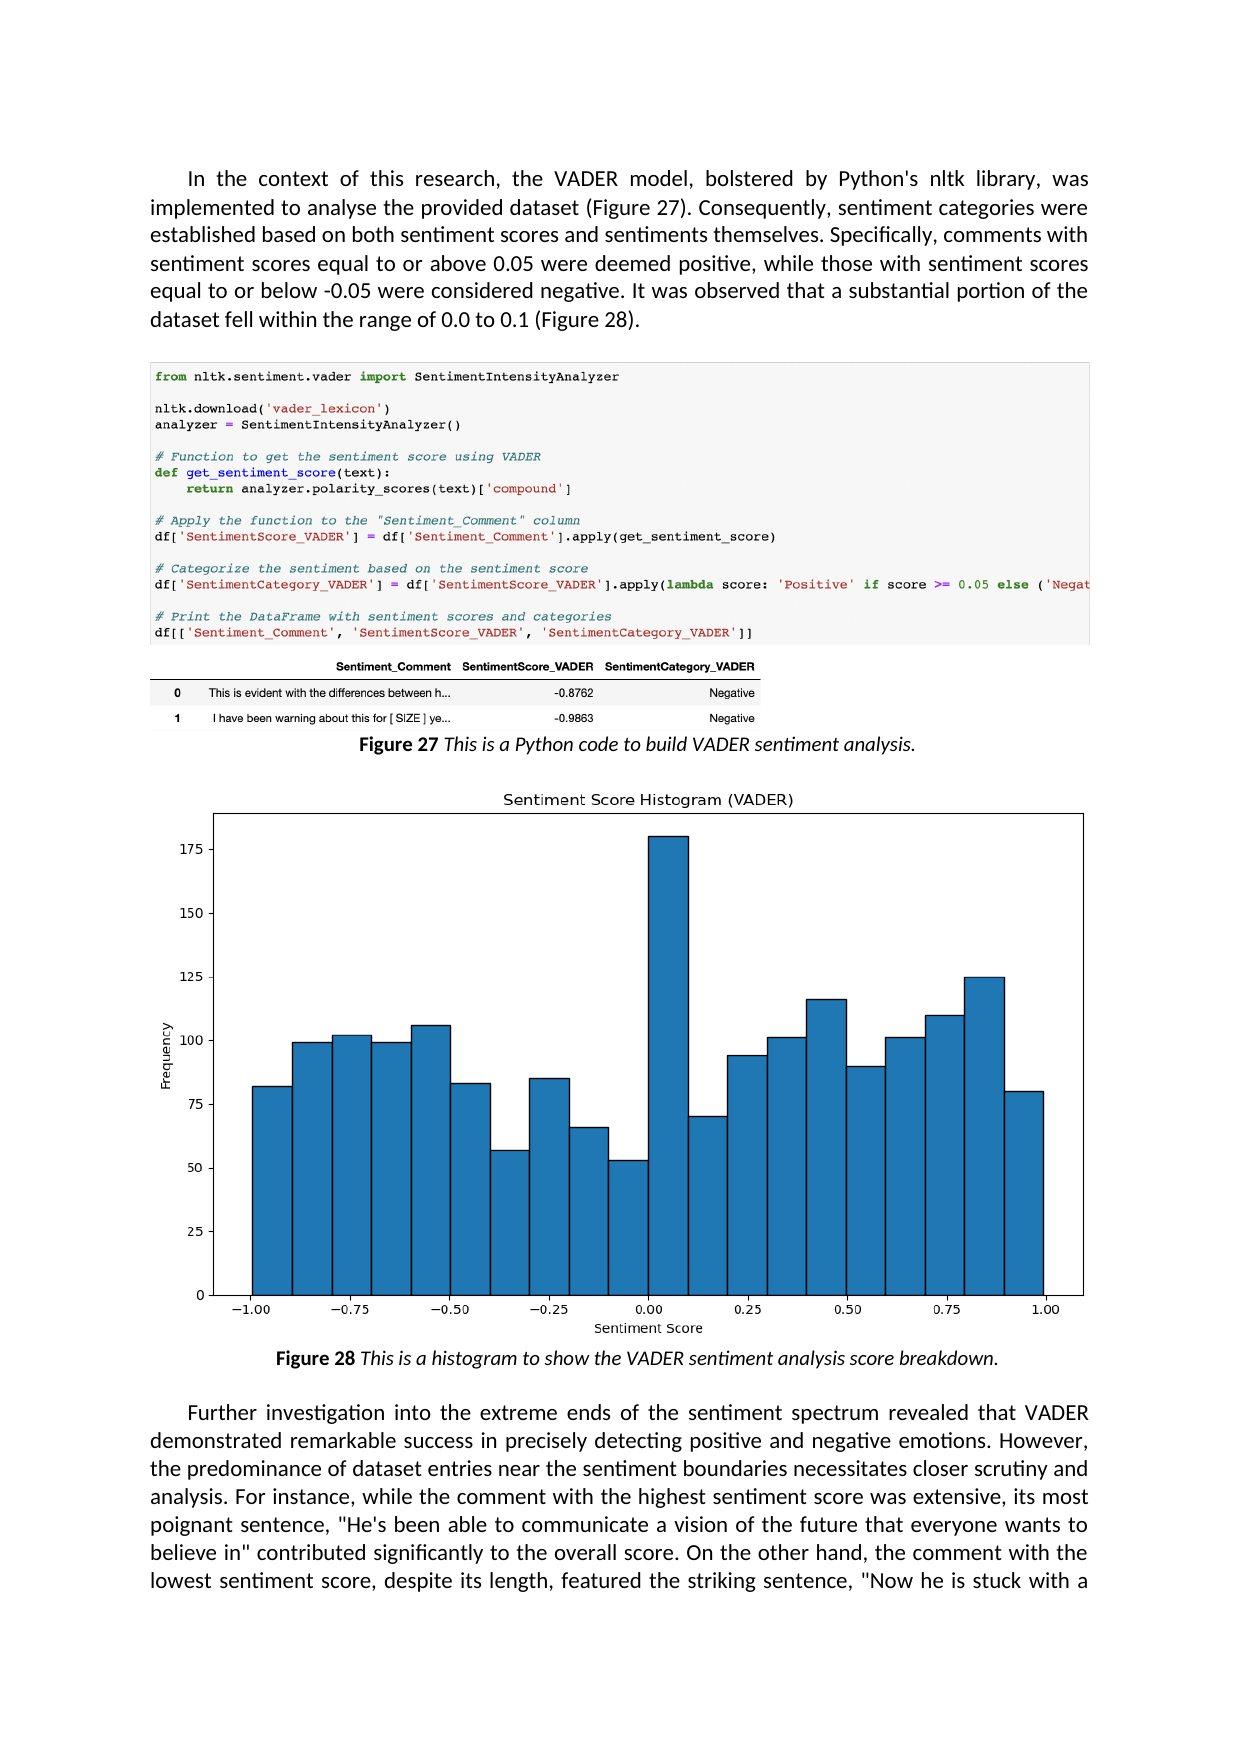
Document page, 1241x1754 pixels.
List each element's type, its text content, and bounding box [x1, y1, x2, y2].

picture [150, 784, 1091, 1345]
text In the context of this research, the VADER model, bolstered by Python's nltk library, was implemented to analyse the provided dataset (Figure 27). Consequently, sentiment categories were established based on both sentiment scores and sentiments themselves. Specifically, comments with sentiment scores equal to or above 0.05 were deemed positive, while those with sentiment scores equal to or below -0.05 were considered negative. It was observed that a substantial portion of the dataset fell within the range of 0.0 to 0.1 (Figure 28). [150, 164, 1090, 333]
text Figure 28 This is a histogram to show the VADER sentiment analysis score breakdown. [150, 1345, 1090, 1370]
text Figure 27 This is a Python code to build VADER sentiment analysis. [150, 731, 1090, 756]
picture [150, 360, 1091, 731]
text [150, 1398, 1090, 1594]
